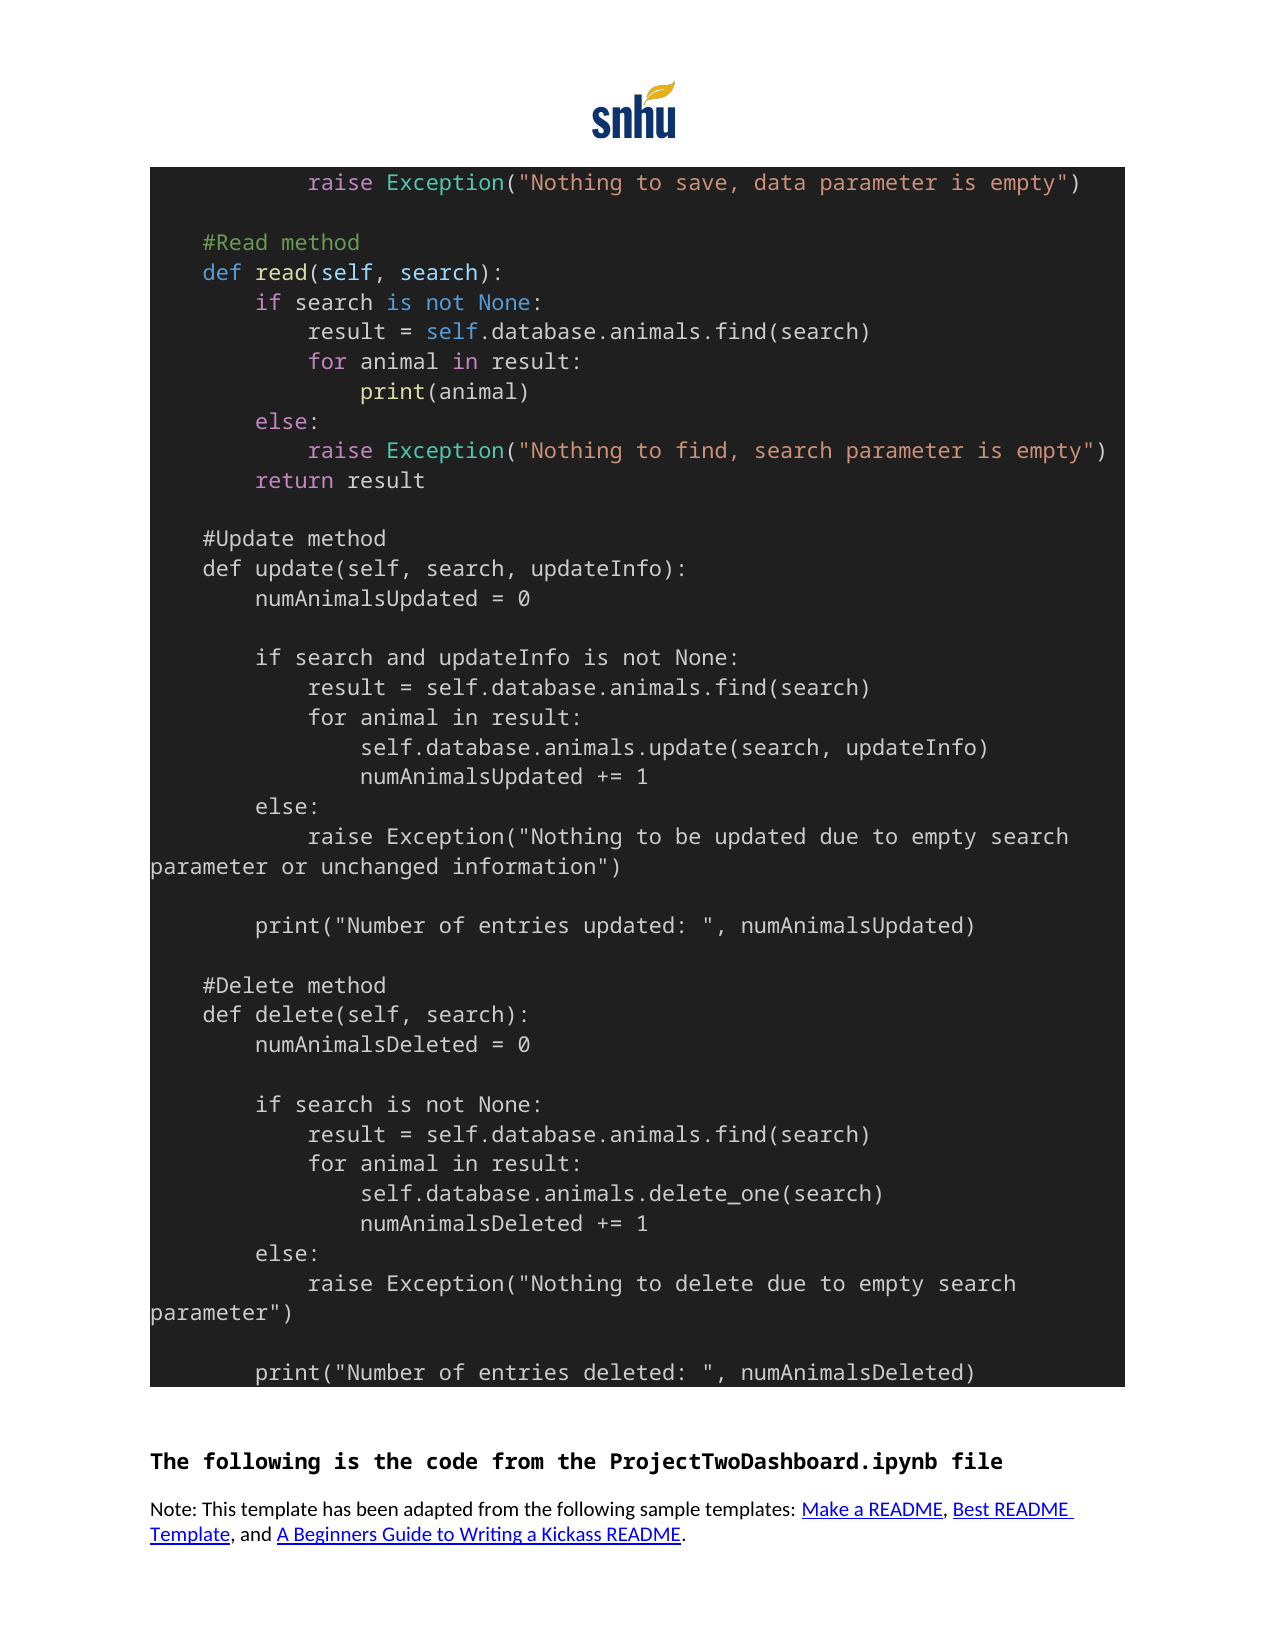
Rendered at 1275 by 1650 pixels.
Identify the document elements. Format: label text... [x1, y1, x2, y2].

text #Update method [150, 523, 1125, 553]
text if search is not None: [150, 1089, 1125, 1118]
text def update(self, search, updateInfo): [150, 553, 1125, 583]
text print("Number of entries deleted: ", numAnimalsDeleted) [150, 1357, 1125, 1387]
text else: [150, 791, 1125, 821]
text print("Number of entries updated: ", numAnimalsUpdated) [150, 910, 1125, 940]
text raise Exception("Nothing to save, data parameter is empty") [150, 167, 1125, 197]
text else: [150, 406, 1125, 436]
text return result [150, 465, 1125, 495]
text The following is the code from the ProjectTwoDashboard.ipynb file [150, 1446, 1125, 1476]
text numAnimalsDeleted = 0 [150, 1029, 1125, 1059]
text result = self.database.animals.find(search) [150, 1118, 1125, 1148]
text numAnimalsDeleted += 1 [150, 1208, 1125, 1238]
text numAnimalsUpdated += 1 [150, 761, 1125, 791]
text #Read method [150, 227, 1125, 257]
text for animal in result: [150, 1148, 1125, 1178]
text else: [150, 1238, 1125, 1267]
text for animal in result: [150, 346, 1125, 376]
text def delete(self, search): [150, 999, 1125, 1029]
picture [573, 75, 702, 147]
text print(animal) [150, 376, 1125, 406]
text raise Exception("Nothing to find, search parameter is empty") [150, 436, 1125, 465]
text result = self.database.animals.find(search) [150, 316, 1125, 346]
text raise Exception("Nothing to delete due to empty search parameter") [150, 1267, 1125, 1327]
text result = self.database.animals.find(search) [150, 672, 1125, 702]
text if search is not None: [150, 287, 1125, 316]
text raise Exception("Nothing to be updated due to empty search parameter or unchanged information") [150, 821, 1125, 881]
text def read(self, search): [150, 257, 1125, 287]
text for animal in result: [150, 702, 1125, 732]
text self.database.animals.delete_one(search) [150, 1178, 1125, 1208]
text #Delete method [150, 970, 1125, 999]
text self.database.animals.update(search, updateInfo) [150, 732, 1125, 761]
text if search and updateInfo is not None: [150, 642, 1125, 672]
text numAnimalsUpdated = 0 [150, 583, 1125, 612]
